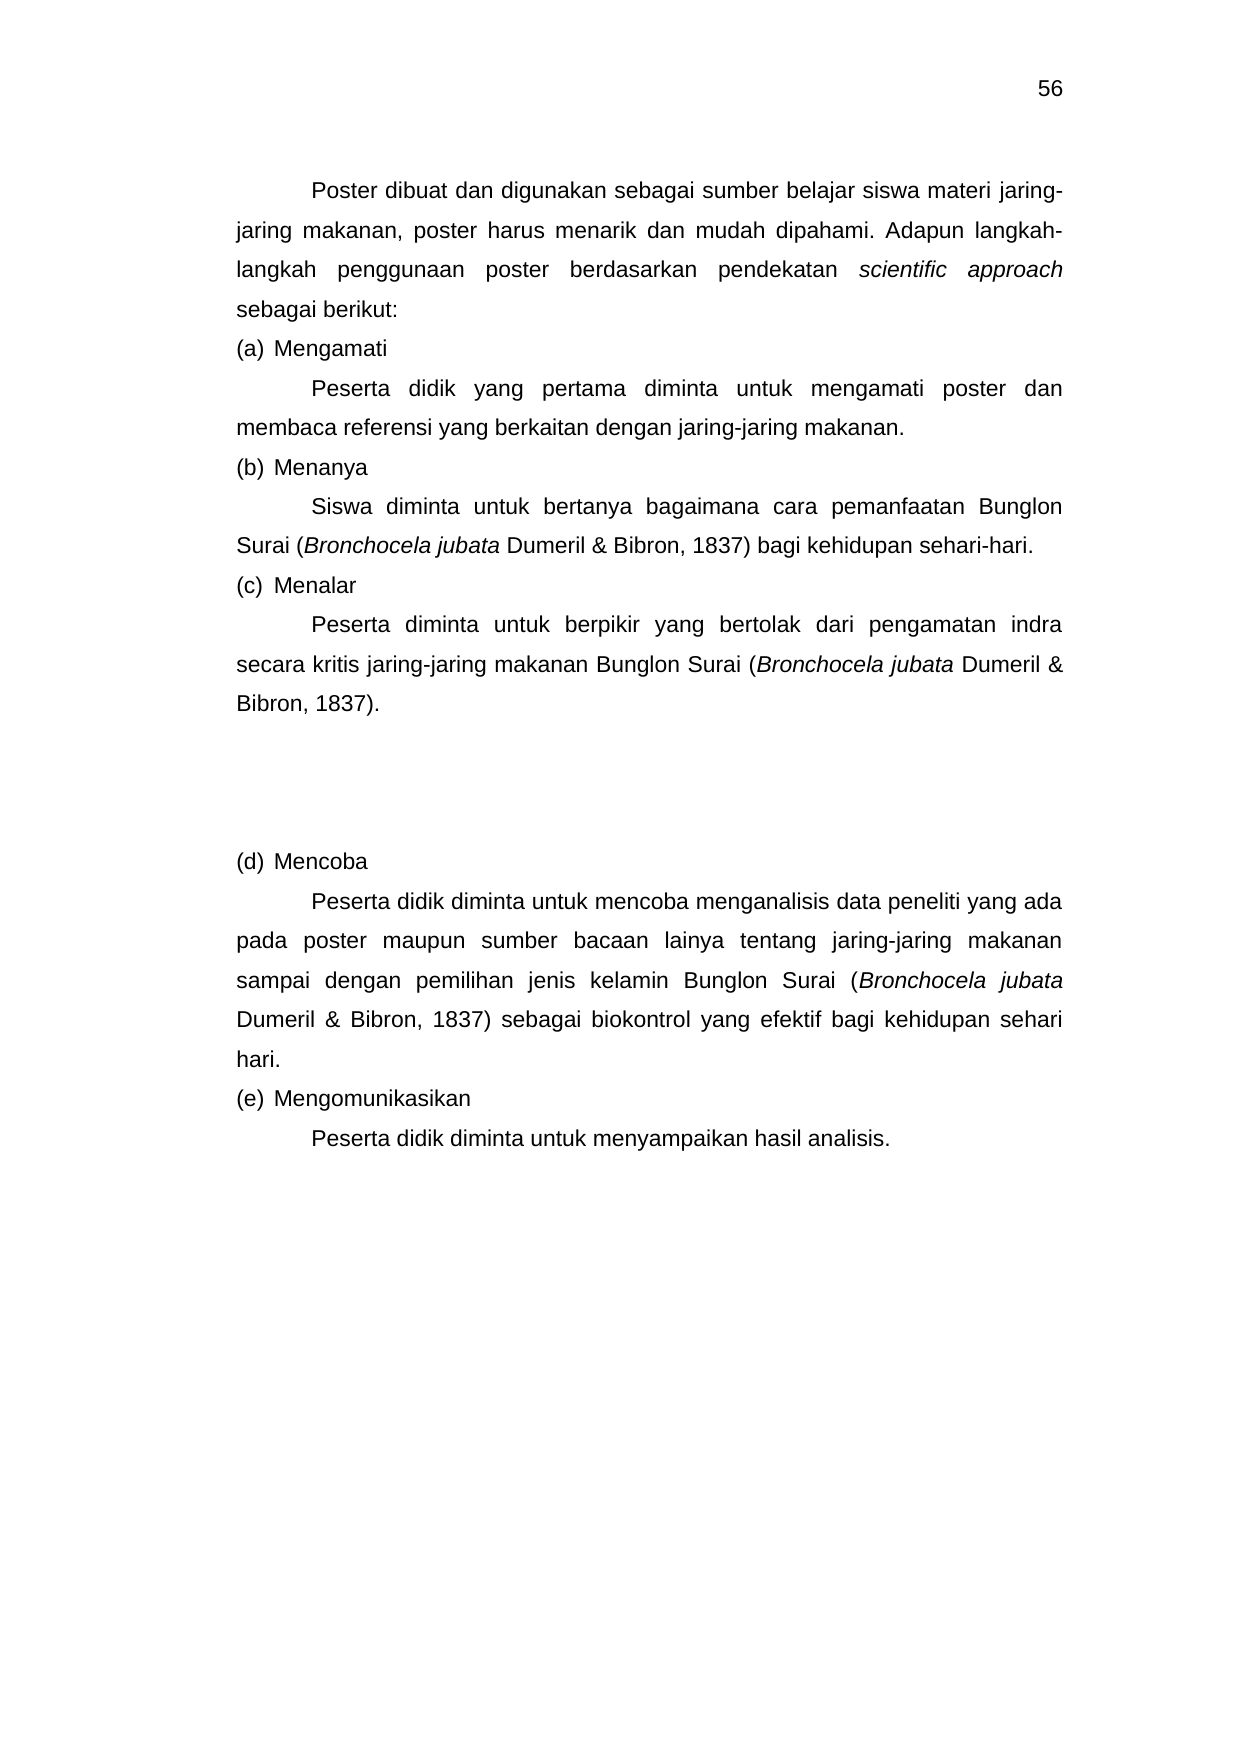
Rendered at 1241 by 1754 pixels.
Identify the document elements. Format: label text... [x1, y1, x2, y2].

text Peserta didik diminta untuk mencoba menganalisis data peneliti yang ada pada poster maupun sumber bacaan lainya tentang jaring-jaring makanan sampai dengan pemilihan jenis kelamin Bunglon Surai (Bronchocela jubata Dumeril & Bibron, 1837) sebagai biokontrol yang efektif bagi kehidupan sehari hari. [236, 888, 1063, 1072]
list Mengamati [236, 335, 1063, 361]
list Mengomunikasikan [236, 1085, 1063, 1112]
list Menanya [236, 453, 1063, 480]
text Peserta diminta untuk berpikir yang bertolak dari pengamatan indra secara kritis jaring-jaring makanan Bunglon Surai (Bronchocela jubata Dumeril & Bibron, 1837). [236, 611, 1063, 717]
text Siswa diminta untuk bertanya bagaimana cara pemanfaatan Bunglon Surai (Bronchocela jubata Dumeril & Bibron, 1837) bagi kehidupan sehari-hari. [236, 493, 1063, 559]
list Mencoba [236, 848, 1063, 875]
list Menalar [236, 572, 1063, 598]
text Peserta didik yang pertama diminta untuk mengamati poster dan membaca referensi yang berkaitan dengan jaring-jaring makanan. [236, 374, 1063, 440]
text Peserta didik diminta untuk menyampaikan hasil analisis. [236, 1125, 1063, 1151]
text Poster dibuat dan digunakan sebagai sumber belajar siswa materi jaring-jaring makanan, poster harus menarik dan mudah dipahami. Adapun langkah-langkah penggunaan poster berdasarkan pendekatan scientific approach sebagai berikut: [236, 177, 1063, 322]
